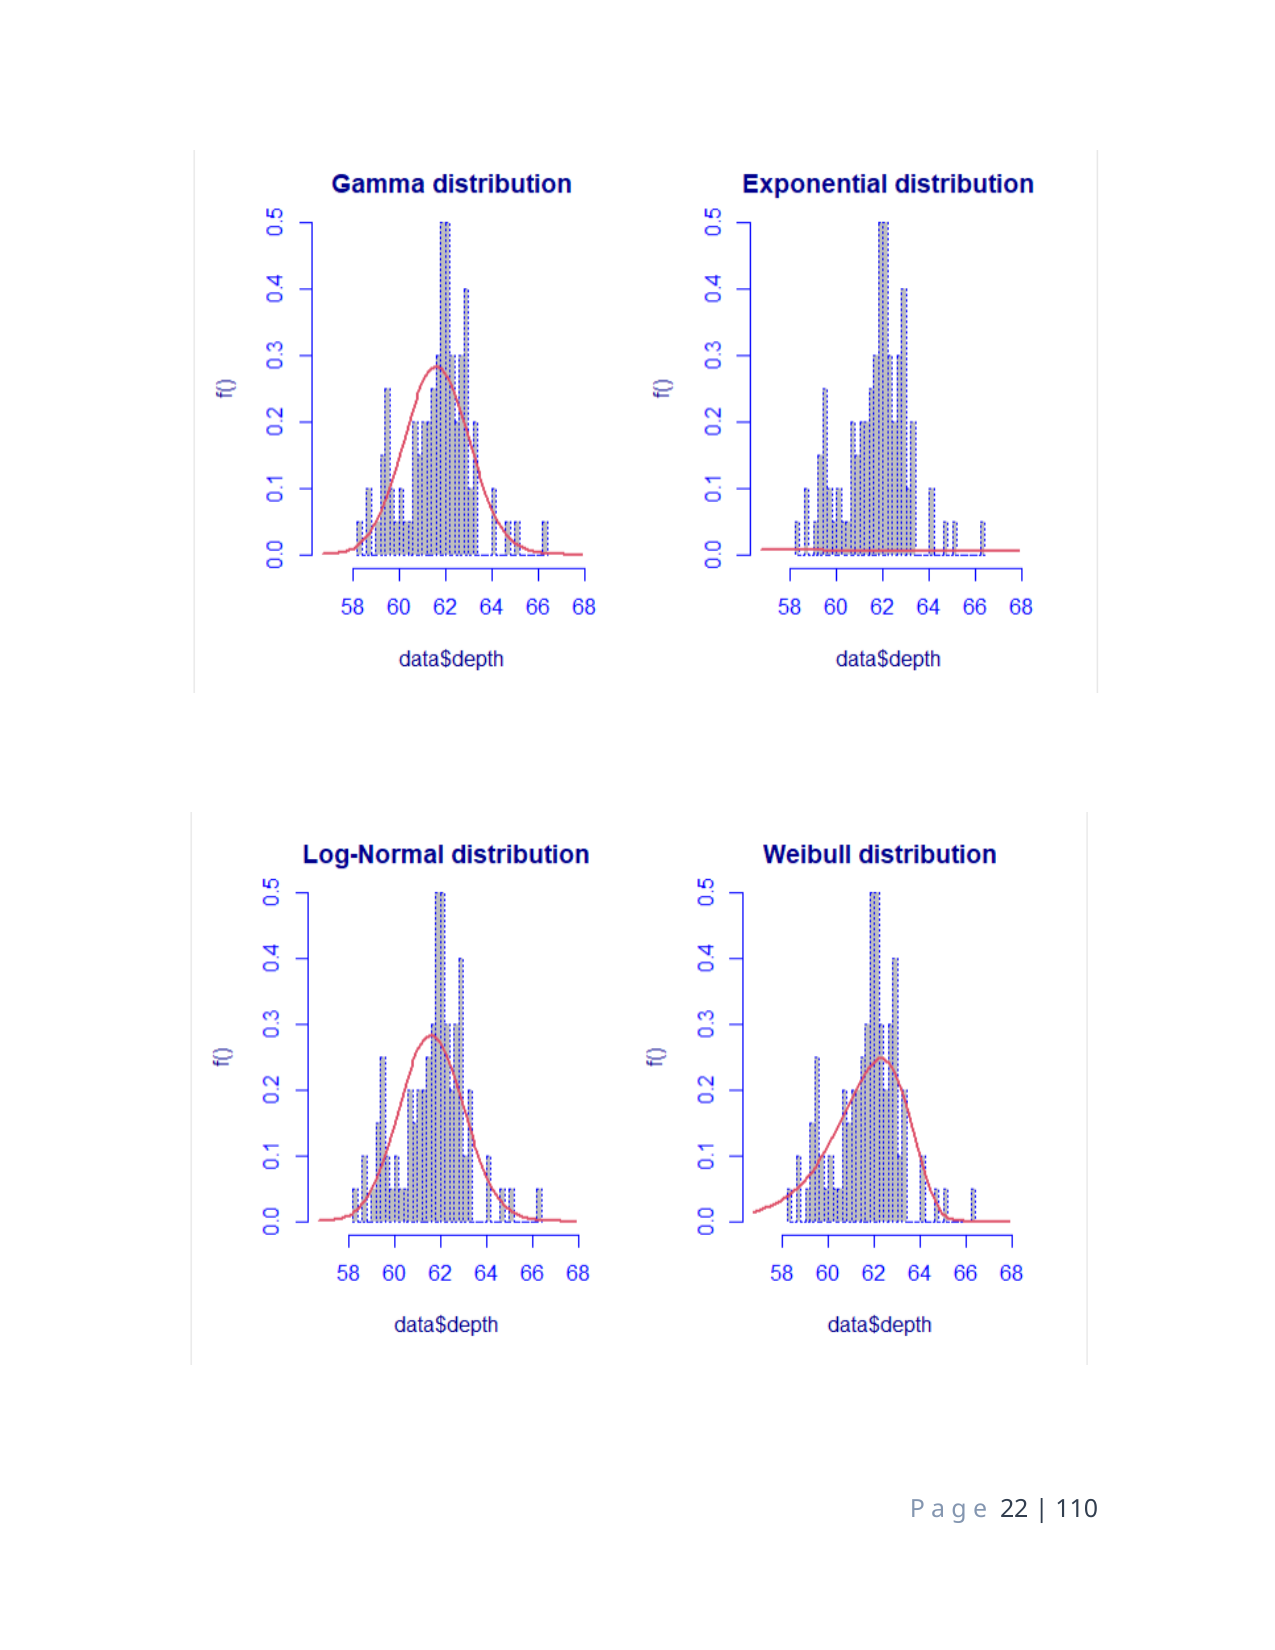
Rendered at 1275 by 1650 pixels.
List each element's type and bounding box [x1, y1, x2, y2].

picture [150, 150, 1125, 693]
picture [150, 812, 1125, 1365]
